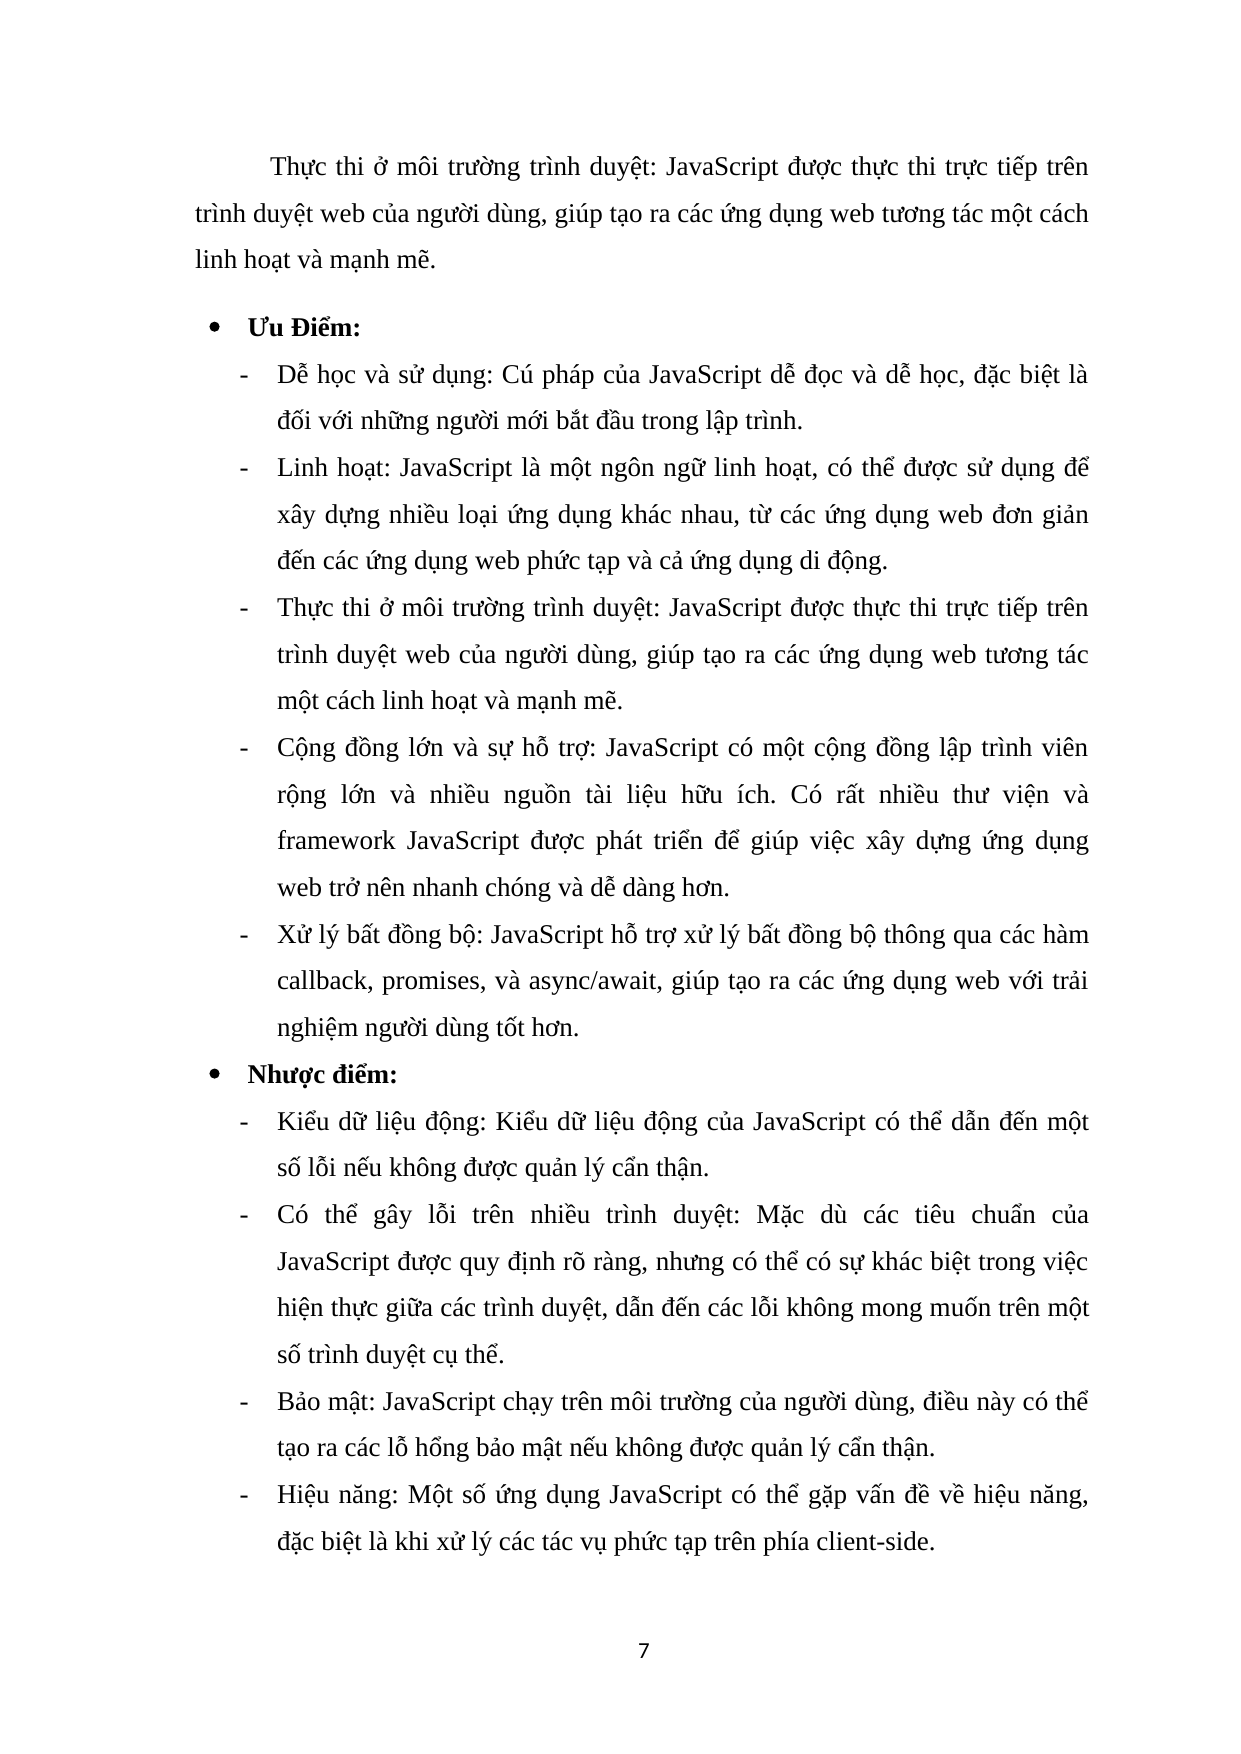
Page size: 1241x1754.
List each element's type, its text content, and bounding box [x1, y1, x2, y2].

list Xử lý bất đồng bộ: JavaScript hỗ trợ xử lý bất đồng bộ thông qua các hàm callback, promises, và async/await, giúp tạo ra các ứng dụng web với trải nghiệm người dùng tốt hơn. [239, 918, 1090, 1042]
list Có thể gây lỗi trên nhiều trình duyệt: Mặc dù các tiêu chuẩn của JavaScript được quy định rõ ràng, nhưng có thể có sự khác biệt trong việc hiện thực giữa các trình duyệt, dẫn đến các lỗi không mong muốn trên một số trình duyệt cụ thể. [239, 1198, 1090, 1369]
list Nhược điểm: [210, 1058, 1090, 1089]
list Linh hoạt: JavaScript là một ngôn ngữ linh hoạt, có thể được sử dụng để xây dựng nhiều loại ứng dụng khác nhau, từ các ứng dụng web đơn giản đến các ứng dụng web phức tạp và cả ứng dụng di động. [239, 451, 1090, 576]
list Thực thi ở môi trường trình duyệt: JavaScript được thực thi trực tiếp trên trình duyệt web của người dùng, giúp tạo ra các ứng dụng web tương tác một cách linh hoạt và mạnh mẽ. [239, 591, 1090, 716]
list Bảo mật: JavaScript chạy trên môi trường của người dùng, điều này có thể tạo ra các lỗ hổng bảo mật nếu không được quản lý cẩn thận. [239, 1384, 1090, 1462]
list Ưu Điểm: [210, 311, 1090, 342]
list Cộng đồng lớn và sự hỗ trợ: JavaScript có một cộng đồng lập trình viên rộng lớn và nhiều nguồn tài liệu hữu ích. Có rất nhiều thư viện và framework JavaScript được phát triển để giúp việc xây dựng ứng dụng web trở nên nhanh chóng và dễ dàng hơn. [239, 731, 1090, 902]
text Thực thi ở môi trường trình duyệt: JavaScript được thực thi trực tiếp trên trình duyệt web của người dùng, giúp tạo ra các ứng dụng web tương tác một cách linh hoạt và mạnh mẽ. [195, 150, 1090, 274]
list Dễ học và sử dụng: Cú pháp của JavaScript dễ đọc và dễ học, đặc biệt là đối với những người mới bắt đầu trong lập trình. [239, 358, 1090, 436]
list Kiểu dữ liệu động: Kiểu dữ liệu động của JavaScript có thể dẫn đến một số lỗi nếu không được quản lý cẩn thận. [239, 1104, 1090, 1182]
list Hiệu năng: Một số ứng dụng JavaScript có thể gặp vấn đề về hiệu năng, đặc biệt là khi xử lý các tác vụ phức tạp trên phía client-side. [239, 1478, 1090, 1556]
